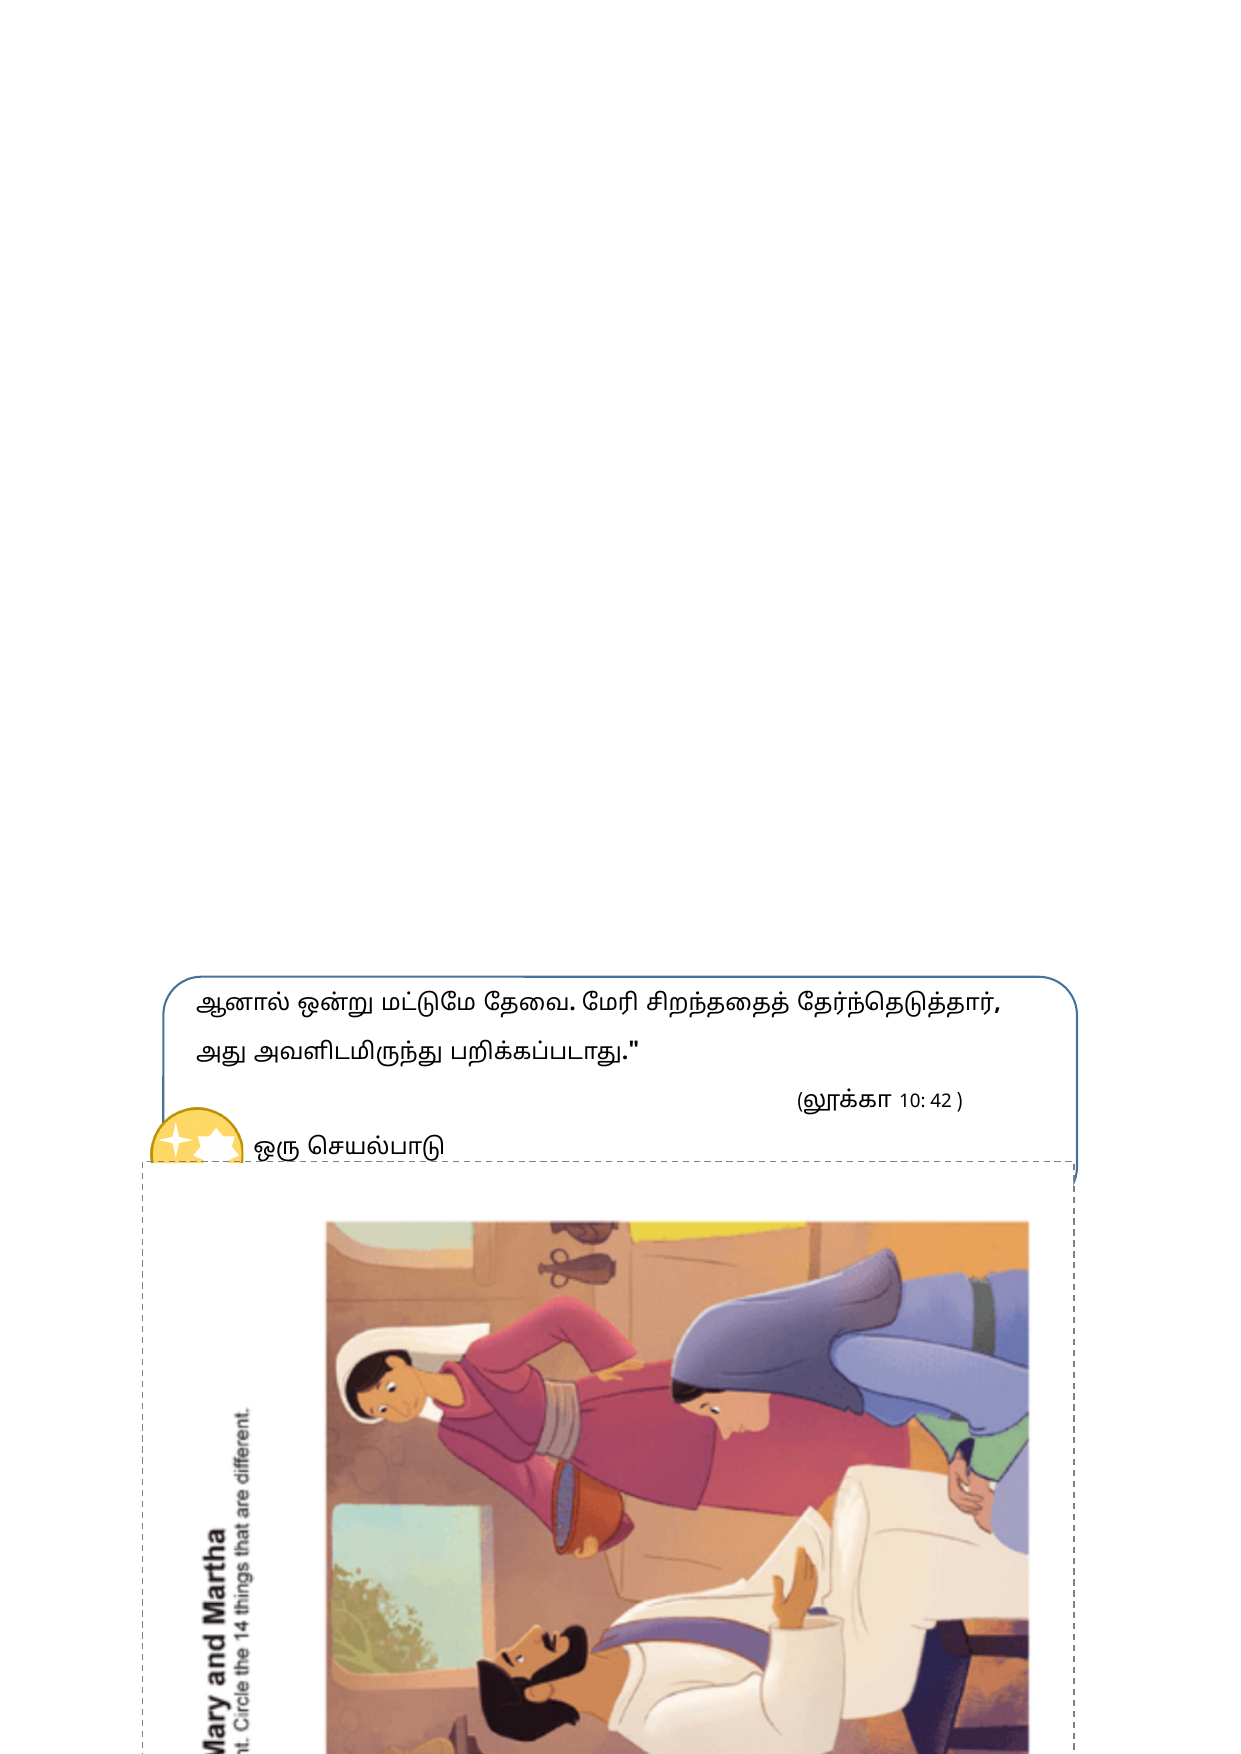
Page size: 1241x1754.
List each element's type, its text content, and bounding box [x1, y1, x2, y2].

text ஆனால் ஒன்று மட்டுமே தேவை. மேரி சிறந்ததைத் தேர்ந்தெடுத்தார், [150, 989, 1090, 1019]
picture [150, 1107, 244, 1163]
text (லூக்கா 10: 42 ) [150, 1087, 1090, 1115]
text ஒரு செயல்பாடு [244, 1133, 1090, 1160]
text அது அவளிடமிருந்து பறிக்கப்படாது." [150, 1038, 1090, 1068]
picture [145, 1164, 1074, 1754]
